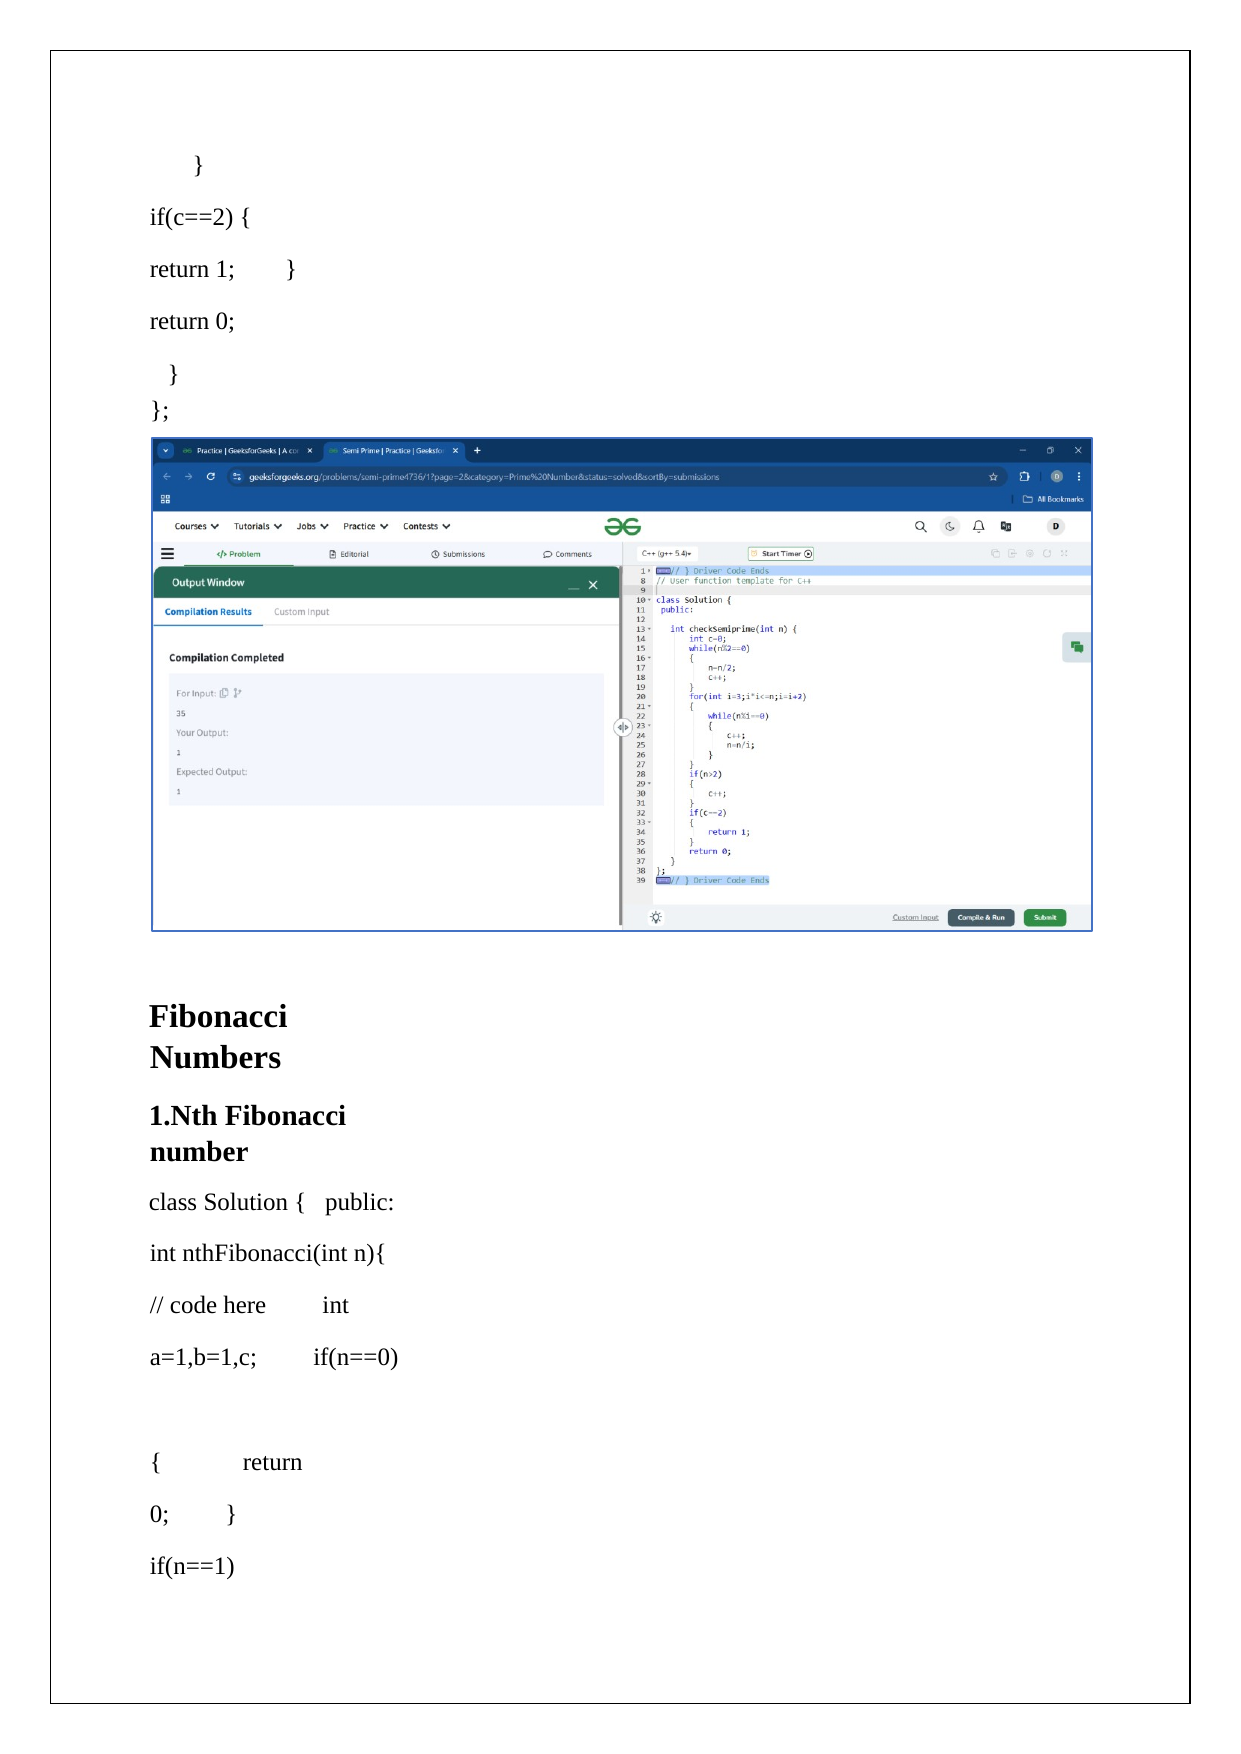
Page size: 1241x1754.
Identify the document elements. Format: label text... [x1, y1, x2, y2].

text } [148, 359, 617, 387]
text class Solution { public: int nthFibonacci(int n){ // code here int a=1,b=1,c; if(n==0) [148, 1187, 412, 1371]
text } if(c==2) { return 1; } return 0; [148, 151, 304, 335]
picture [153, 439, 1091, 930]
text { return 0; } if(n==1) [148, 1395, 310, 1579]
subtitle Fibonacci Numbers [148, 996, 383, 1076]
subtitle 1.Nth Fibonacci number [148, 1098, 383, 1167]
